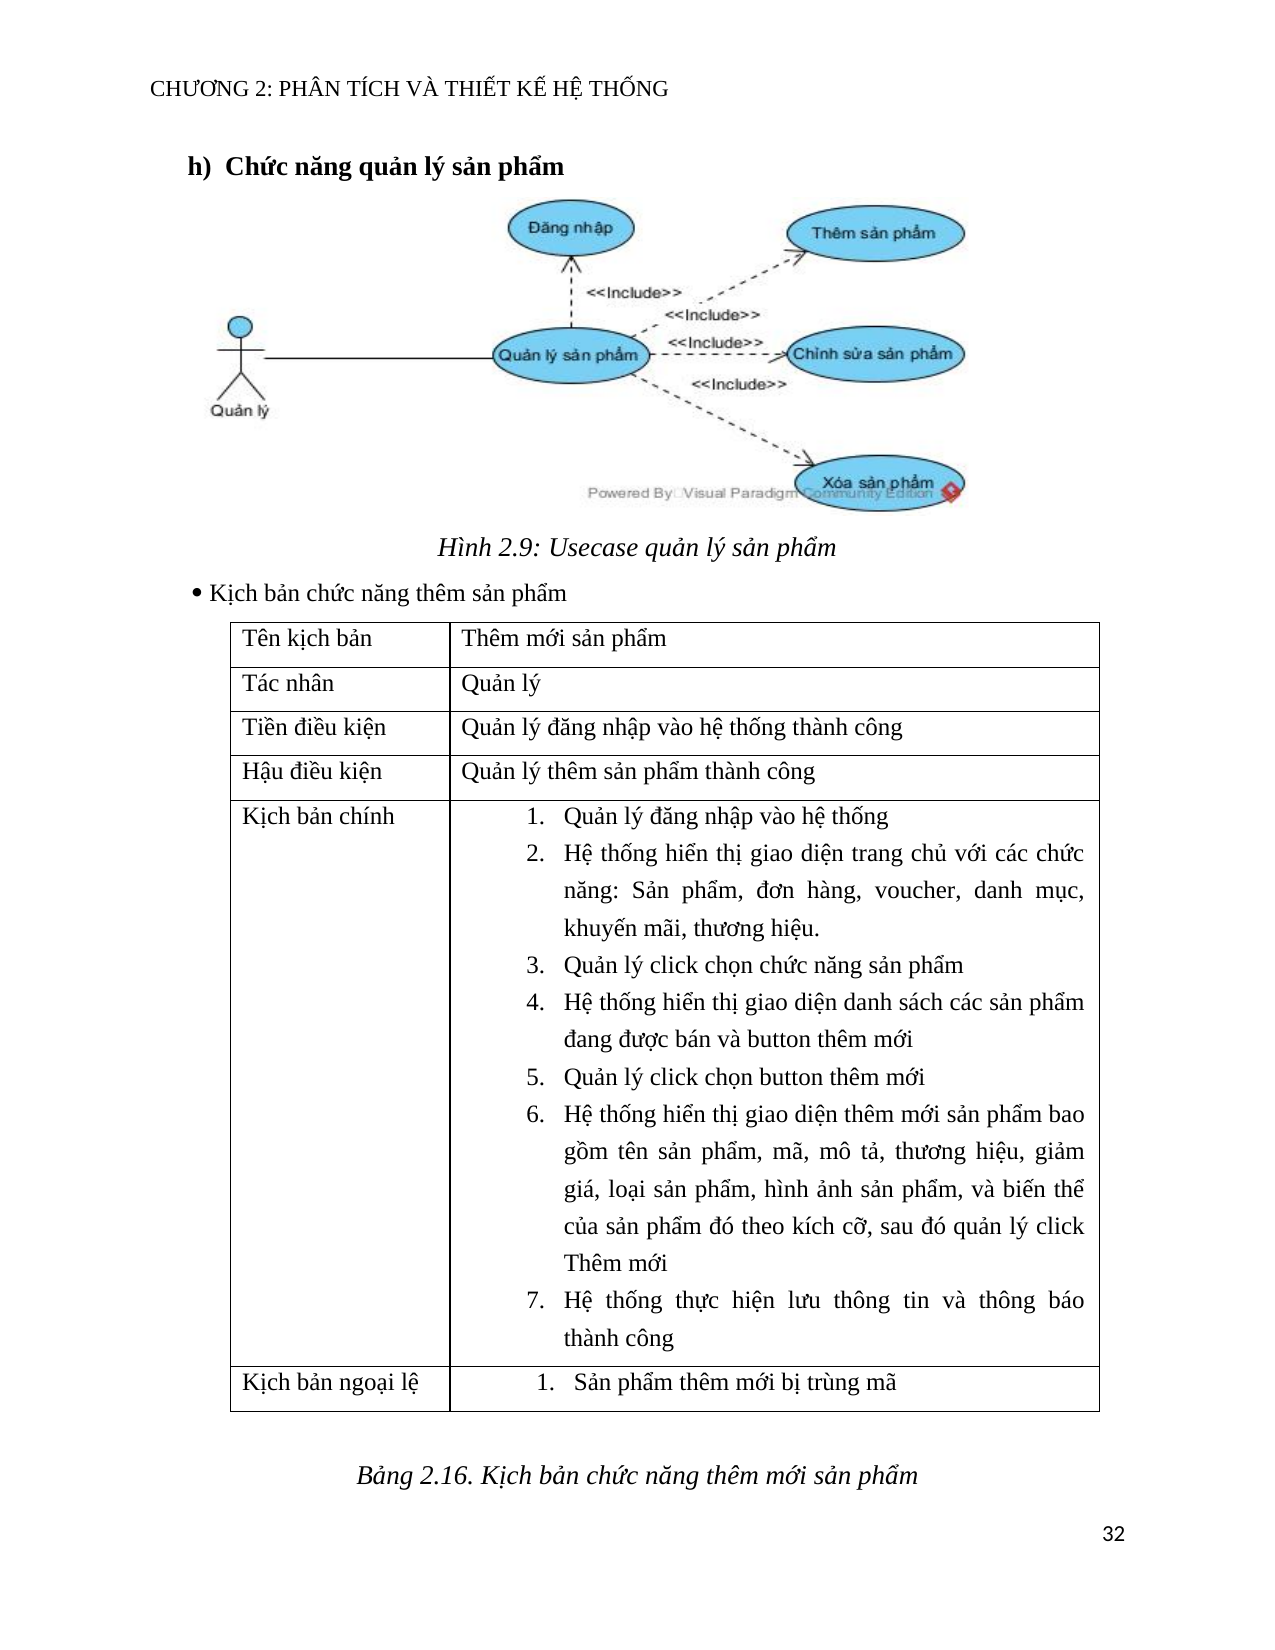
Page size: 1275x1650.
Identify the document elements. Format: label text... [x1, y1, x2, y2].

table_cell Quản lý thêm sản phẩm thành công [451, 756, 1099, 800]
table_cell Quản lý đăng nhập vào hệ thống Hệ thống hiển thị giao diện trang chủ với các chức năng: Sản phẩm, đơn hàng, voucher, danh mục, khuyến mãi, thương hiệu. Quản lý click chọn chức năng sản phẩm Hệ thống hiển thị giao diện danh sách các sản phẩm đang được bán và button thêm mới Quản lý click chọn button thêm mới Hệ thống hiển thị giao diện thêm mới sản phẩm bao gồm tên sản phẩm, mã, mô tả, thương hiệu, giảm giá, loại sản phẩm, hình ảnh sản phẩm, và biến thể của sản phẩm đó theo kích cỡ, sau đó quản lý click Thêm mới Hệ thống thực hiện lưu thông tin và thông báo thành công [451, 801, 1099, 1366]
table_cell Quản lý đăng nhập vào hệ thống thành công [451, 712, 1099, 755]
text Hình 2.9: Usecase quản lý sản phẩm [151, 531, 1122, 562]
table_cell Kịch bản ngoại lệ [231, 1367, 449, 1411]
picture [192, 197, 970, 516]
table_cell Tiền điều kiện [231, 712, 449, 755]
table_cell Kịch bản chính [231, 801, 449, 1366]
list Chức năng quản lý sản phẩm [187, 150, 1122, 181]
text Bảng 2.16. Kịch bản chức năng thêm mới sản phẩm [151, 1459, 1122, 1490]
table_header Tên kịch bản [231, 623, 449, 667]
table_cell Quản lý [451, 668, 1099, 711]
table_cell Tác nhân [231, 668, 449, 711]
table_cell Hậu điều kiện [231, 756, 449, 800]
table_header Thêm mới sản phẩm [451, 623, 1099, 667]
table_cell Sản phẩm thêm mới bị trùng mã [451, 1367, 1099, 1411]
list Kịch bản chức năng thêm sản phẩm [193, 578, 1122, 607]
